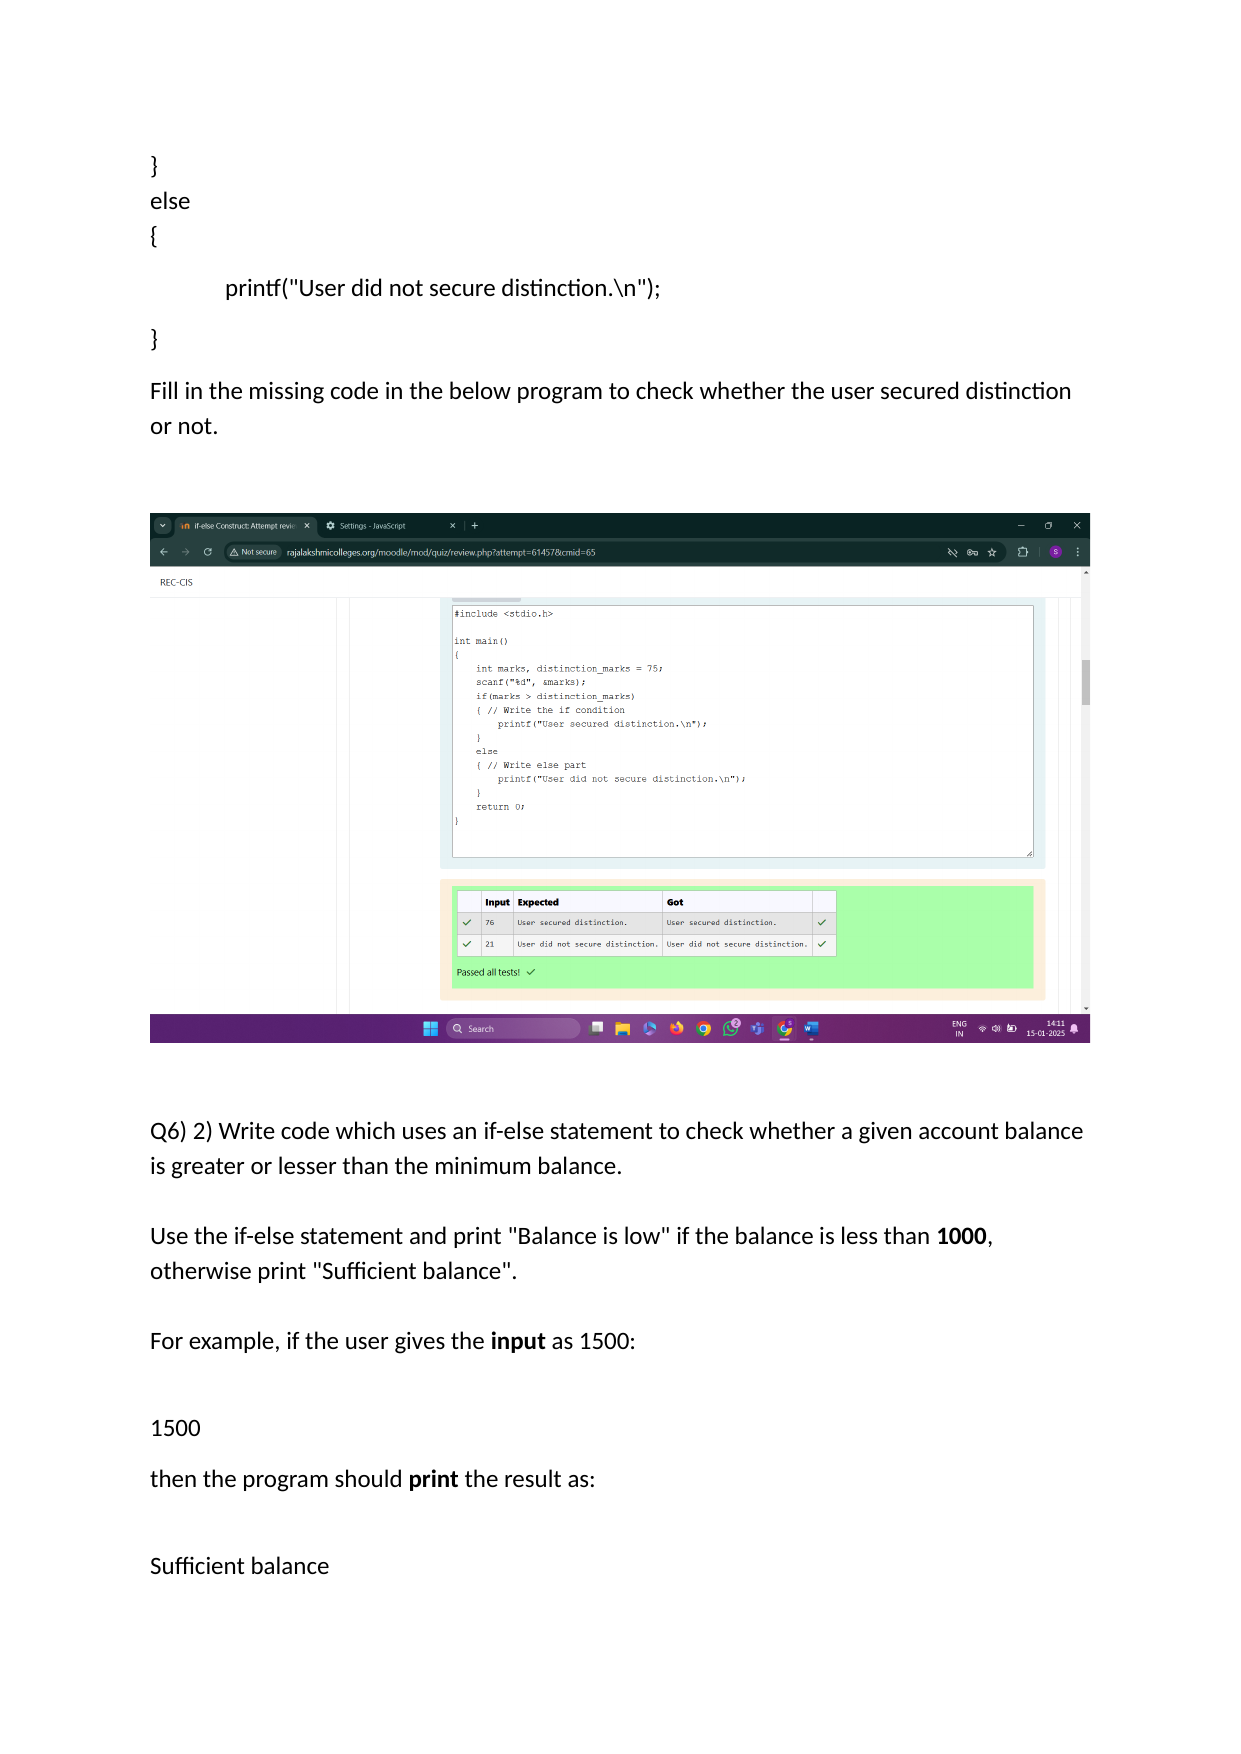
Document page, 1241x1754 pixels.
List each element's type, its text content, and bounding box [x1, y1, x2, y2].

text Sufficient balance [150, 1515, 1090, 1581]
text } [150, 323, 1090, 354]
text } else { [150, 150, 1090, 251]
text Q6) 2) Write code which uses an if-else statement to check whether a given account balance is greater or lesser than the minimum balance. Use the if-else statement and print "Balance is low" if the balance is less than 1000, otherwise print "Sufficient balance". For example, if the user gives the input as 1500: [150, 1115, 1090, 1356]
text 1500 [150, 1377, 1090, 1442]
picture [150, 513, 1091, 1043]
text Fill in the missing code in the below program to check whether the user secured distinction or not. [150, 375, 1090, 441]
text then the program should print the result as: [150, 1463, 1090, 1494]
text printf("User did not secure distinction.\n"); [150, 272, 1090, 302]
